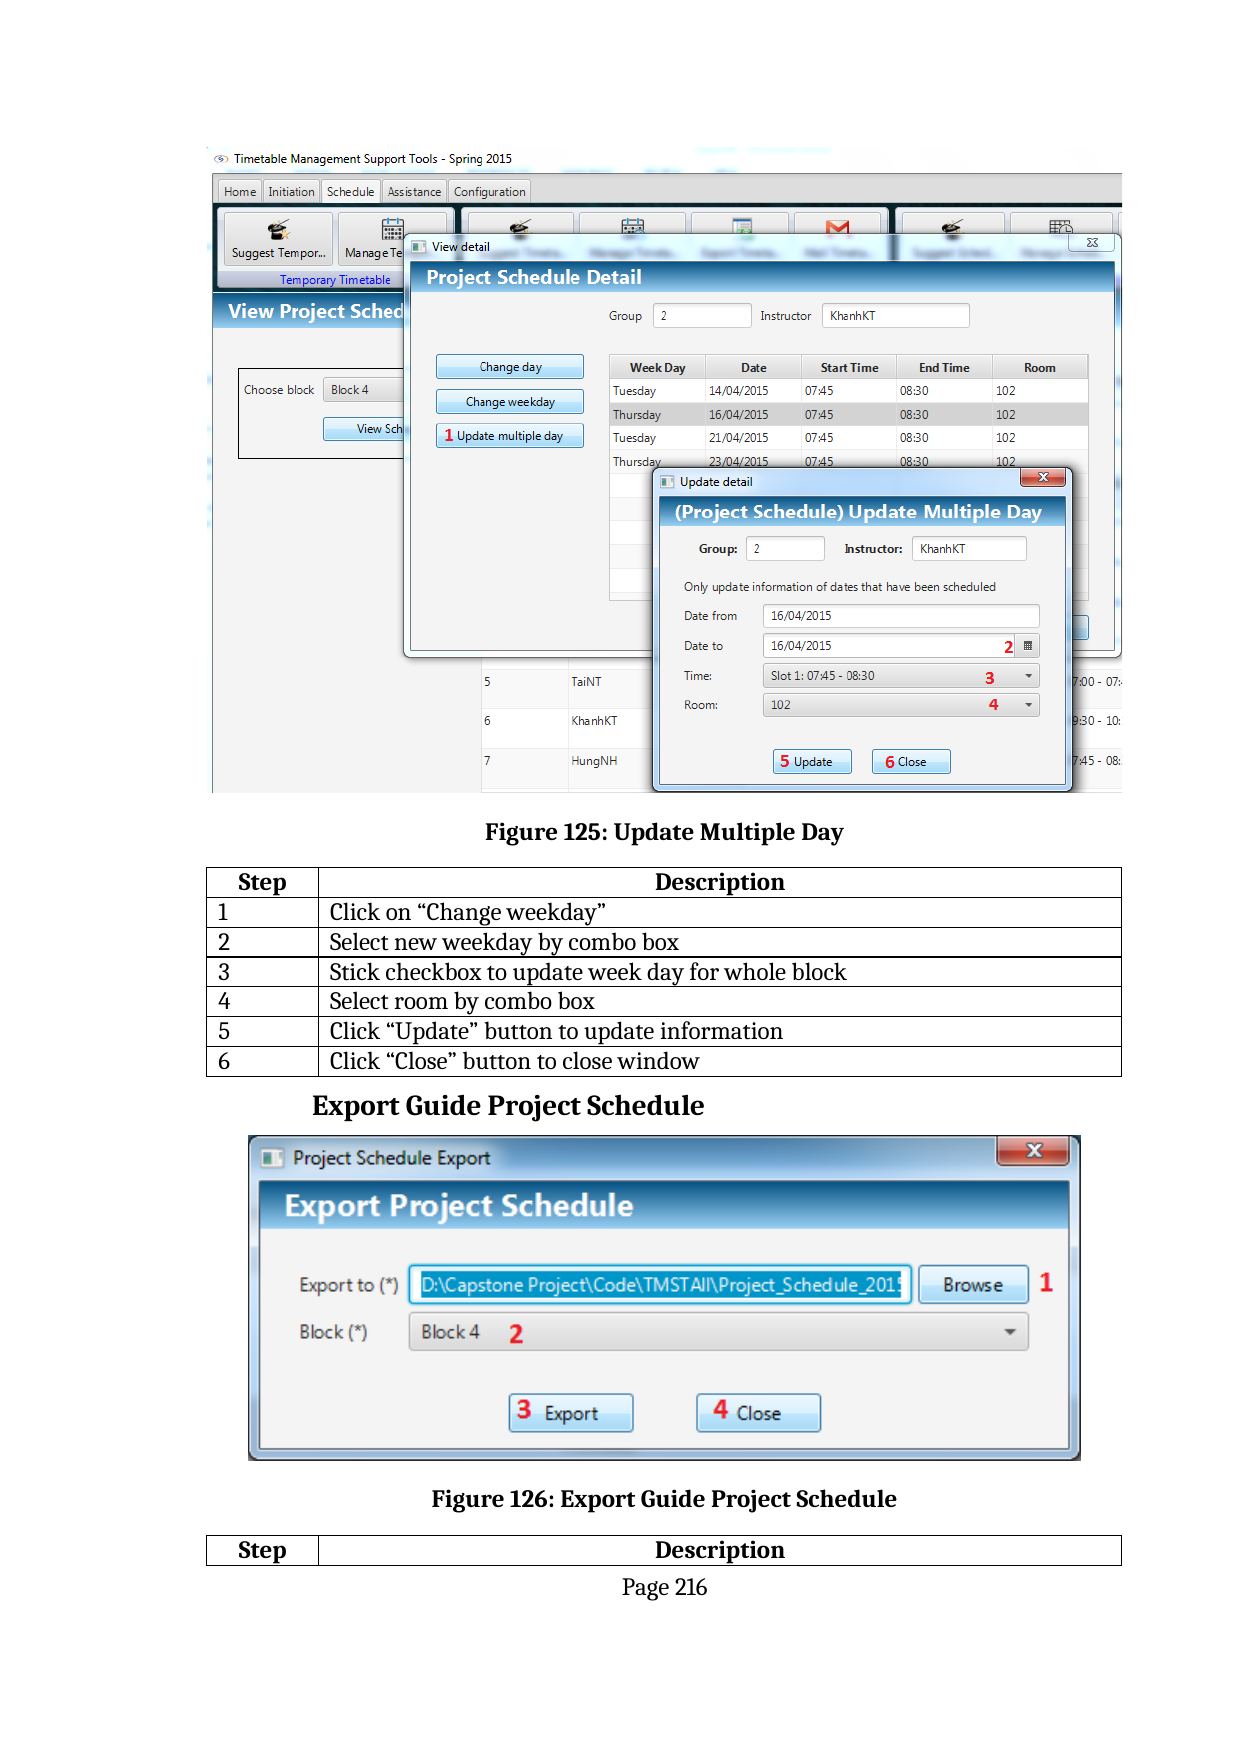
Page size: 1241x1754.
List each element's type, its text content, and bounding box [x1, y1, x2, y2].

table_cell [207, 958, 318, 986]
picture [248, 1135, 1081, 1461]
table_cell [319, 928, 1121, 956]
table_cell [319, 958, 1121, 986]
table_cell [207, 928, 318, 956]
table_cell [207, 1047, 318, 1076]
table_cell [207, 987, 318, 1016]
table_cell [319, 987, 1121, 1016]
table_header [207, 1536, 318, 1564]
subtitle Export Guide Project Schedule [312, 1089, 1122, 1123]
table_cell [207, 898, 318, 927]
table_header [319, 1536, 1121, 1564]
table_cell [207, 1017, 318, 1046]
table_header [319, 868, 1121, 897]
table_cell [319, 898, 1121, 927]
picture [206, 147, 1123, 793]
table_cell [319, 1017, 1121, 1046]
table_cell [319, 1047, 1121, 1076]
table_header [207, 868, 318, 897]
